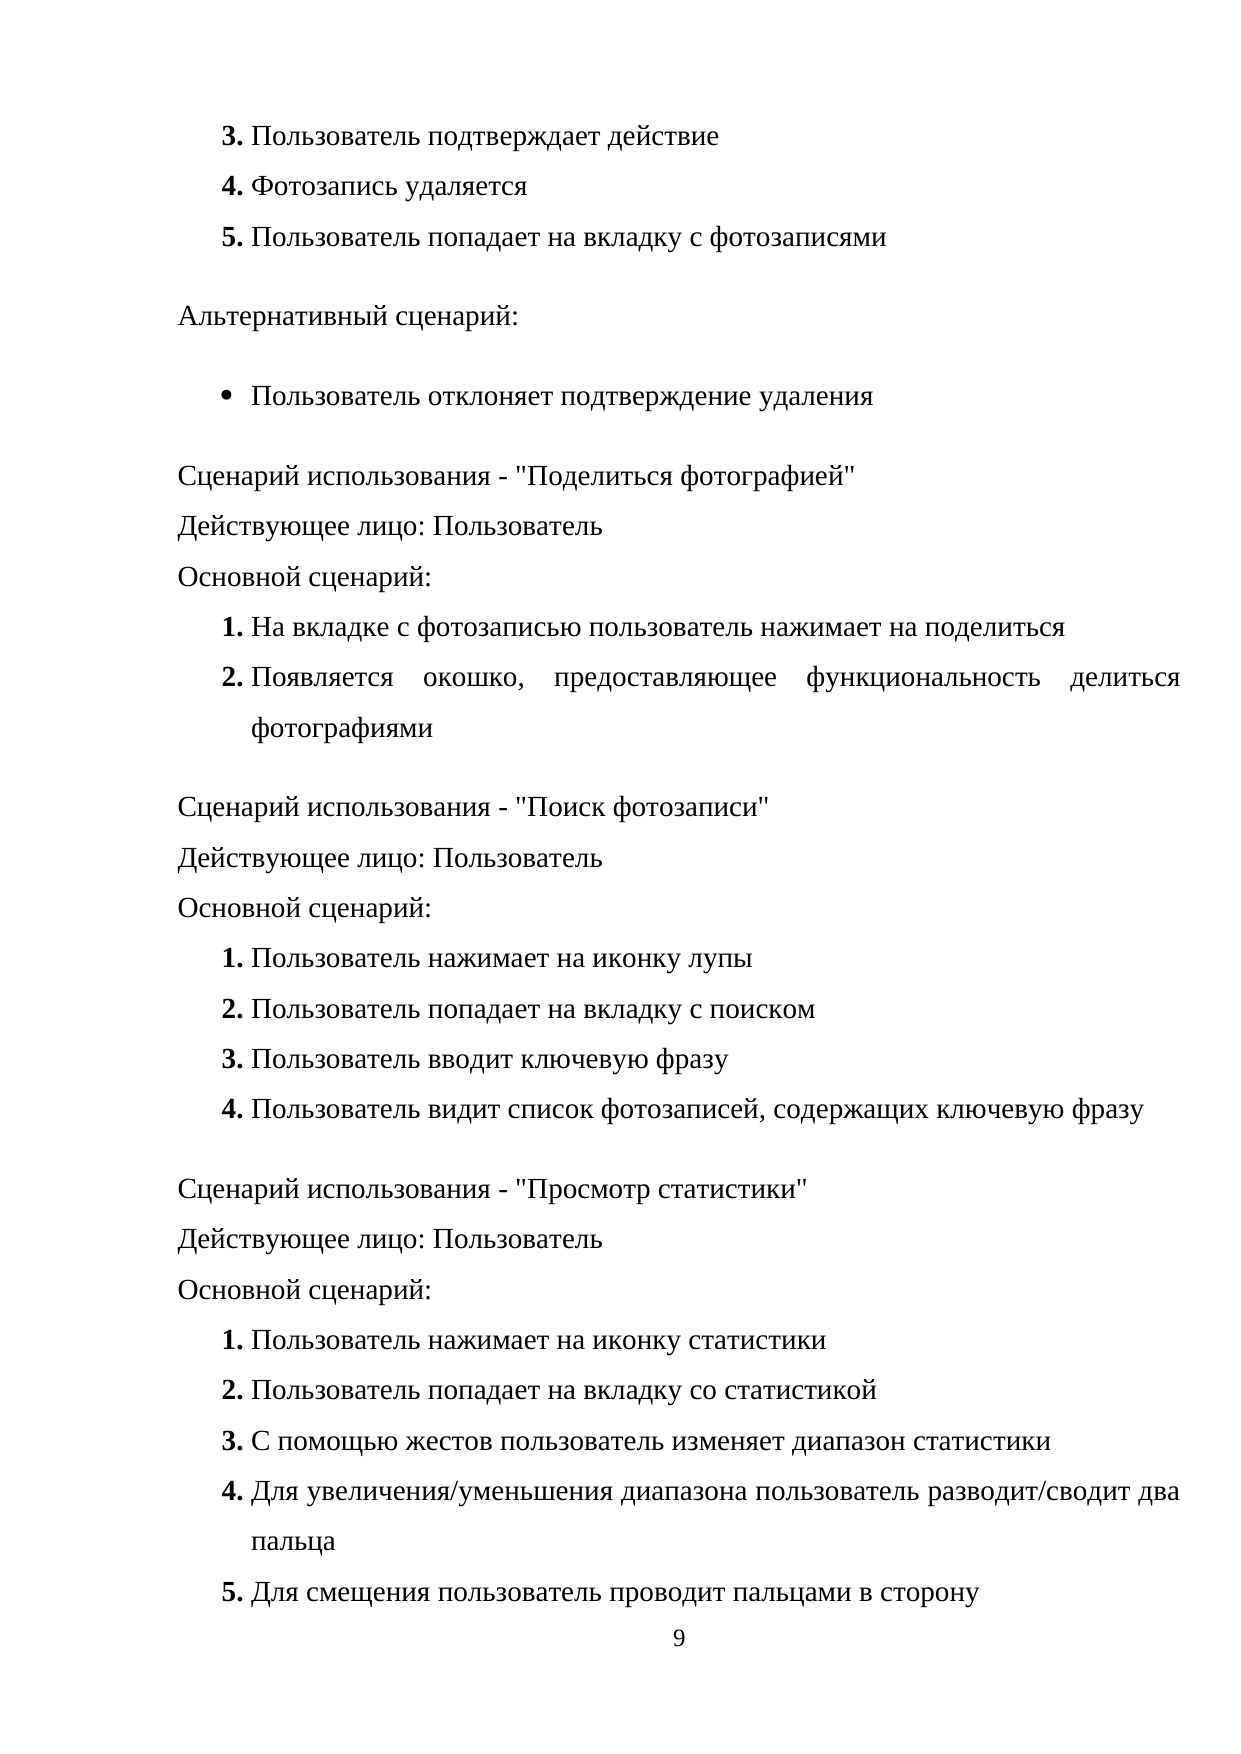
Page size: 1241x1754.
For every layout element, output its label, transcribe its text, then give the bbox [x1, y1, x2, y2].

text Действующее лицо: Пользователь [177, 840, 1181, 873]
text Действующее лицо: Пользователь [177, 508, 1181, 542]
list Пользователь подтверждает действие [221, 118, 1181, 152]
list Для увеличения/уменьшения диапазона пользователь разводит/сводит два пальца [221, 1473, 1181, 1557]
list Пользователь попадает на вкладку с фотозаписями [221, 219, 1181, 252]
list Пользователь отклоняет подтверждение удаления [221, 378, 1181, 412]
text Сценарий использования - "Поделиться фотографией" [177, 458, 1181, 492]
list Пользователь нажимает на иконку лупы [221, 941, 1181, 974]
list Фотозапись удаляется [221, 168, 1181, 202]
list Пользователь видит список фотозаписей, содержащих ключевую фразу [221, 1091, 1181, 1125]
list Пользователь попадает на вкладку с поиском [221, 991, 1181, 1024]
text Основной сценарий: [177, 890, 1181, 924]
list На вкладке с фотозаписью пользователь нажимает на поделиться [221, 609, 1181, 643]
text Основной сценарий: [177, 1272, 1181, 1305]
list Пользователь попадает на вкладку со статистикой [221, 1372, 1181, 1406]
text Сценарий использования - "Поиск фотозаписи" [177, 789, 1181, 823]
list С помощью жестов пользователь изменяет диапазон статистики [221, 1423, 1181, 1456]
list Появляется окошко, предоставляющее функциональность делиться фотографиями [221, 659, 1181, 743]
text Основной сценарий: [177, 559, 1181, 592]
text Действующее лицо: Пользователь [177, 1222, 1181, 1255]
subtitle Альтернативный сценарий: [177, 298, 1181, 332]
text Сценарий использования - "Просмотр статистики" [177, 1171, 1181, 1205]
list Для смещения пользователь проводит пальцами в сторону [221, 1574, 1181, 1607]
list Пользователь вводит ключевую фразу [221, 1041, 1181, 1075]
list Пользователь нажимает на иконку статистики [221, 1322, 1181, 1356]
